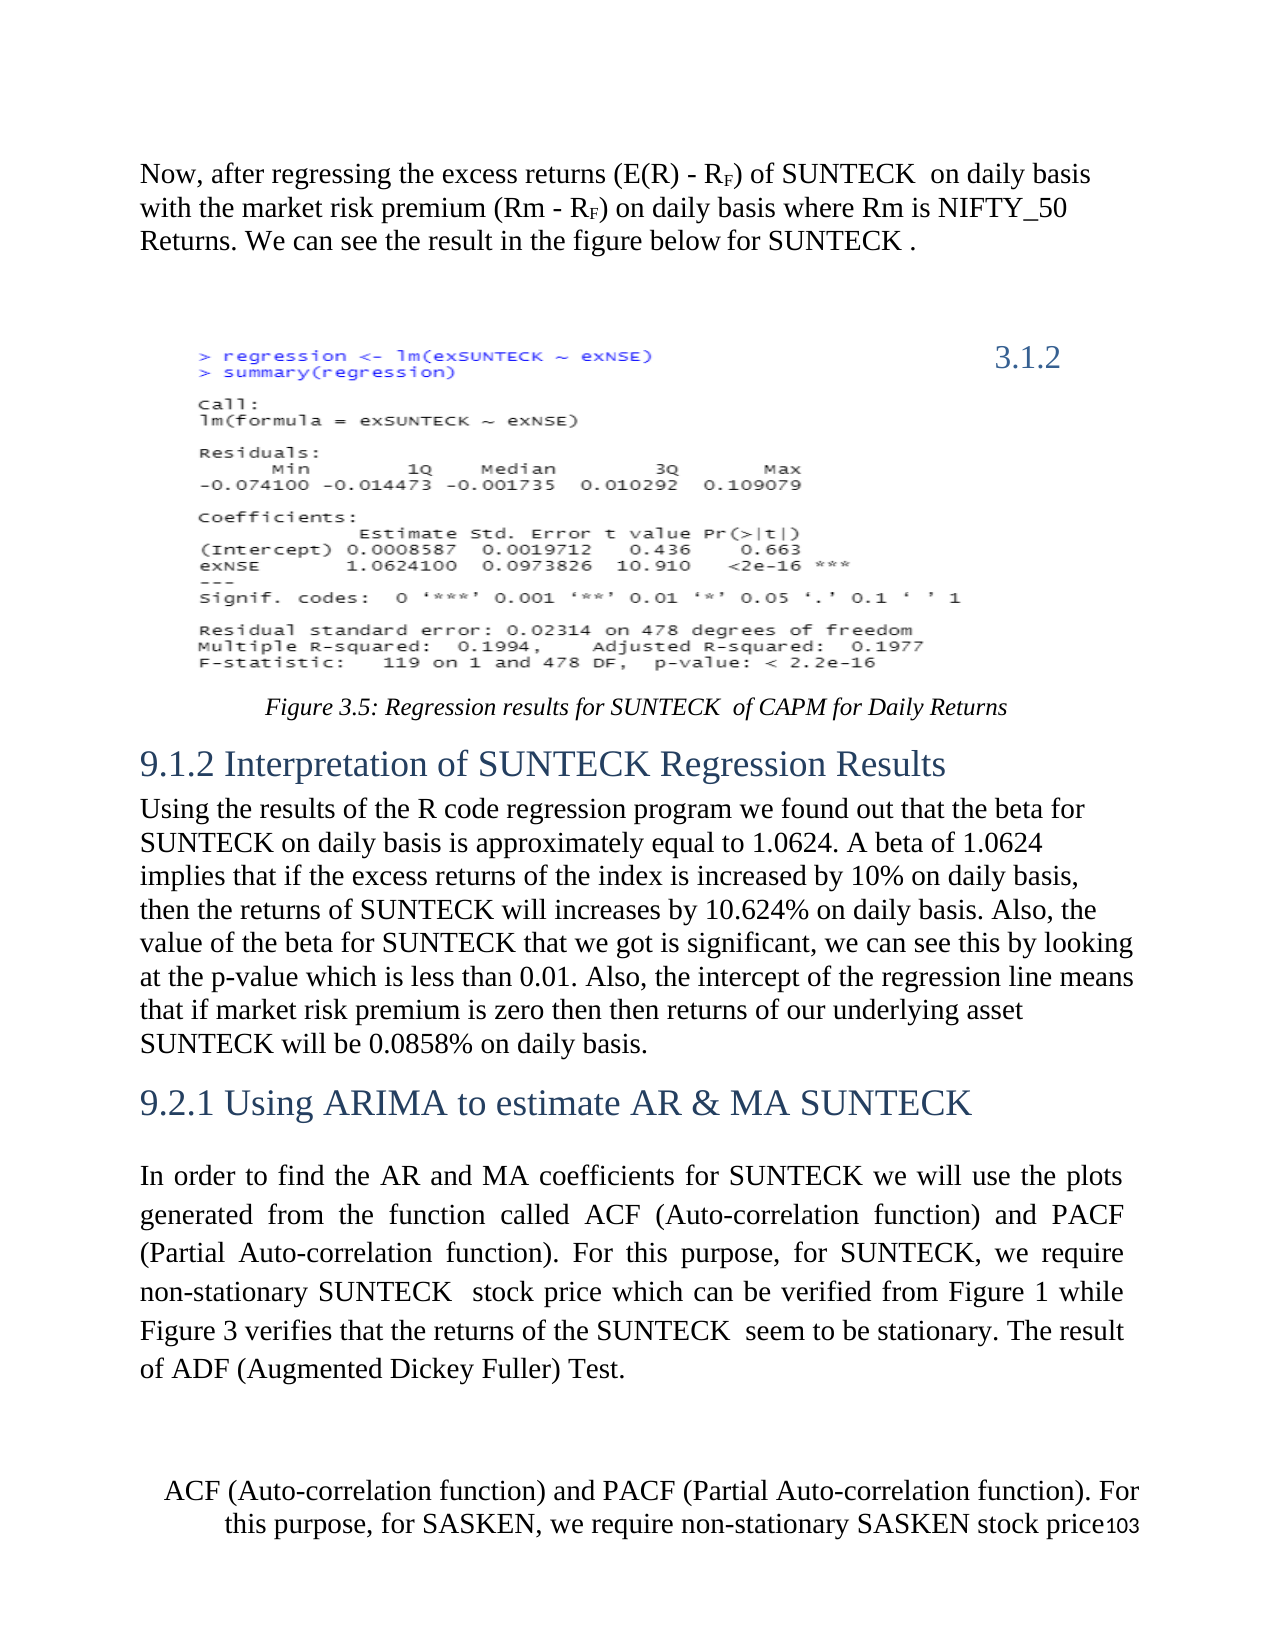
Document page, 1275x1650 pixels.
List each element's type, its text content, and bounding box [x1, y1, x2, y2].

text Using the results of the R code regression program we found out that the beta for SUNTECK on daily basis is approximately equal to 1.0624. A beta of 1.0624 implies that if the excess returns of the index is increased by 10% on daily basis, then the returns of SUNTECK will increases by 10.624% on daily basis. Also, the value of the beta for SUNTECK that we got is significant, we can see this by looking at the p-value which is less than 0.01. Also, the intercept of the regression line means that if market risk premium is zero then then returns of our underlying asset SUNTECK will be 0.0858% on daily basis. [139, 791, 1136, 1059]
picture [191, 347, 976, 676]
text Now, after regressing the excess returns (E(R) - RF) of SUNTECK on daily basis with the market risk premium (Rm - RF) on daily basis where Rm is NIFTY_50 Returns. We can see the result in the figure below for SUNTECK . [139, 156, 1139, 257]
subtitle 9.1.2 Interpretation of SUNTECK Regression Results [139, 741, 1139, 784]
text In order to find the AR and MA coefficients for SUNTECK we will use the plots generated from the function called ACF (Auto-correlation function) and PACF (Partial Auto-correlation function). For this purpose, for SUNTECK, we require non-stationary SUNTECK stock price which can be verified from Figure 1 while Figure 3 verifies that the returns of the SUNTECK seem to be stationary. The result of ADF (Augmented Dickey Fuller) Test. [139, 1158, 1125, 1385]
text Figure 3.5: Regression results for SUNTECK of CAPM for Daily Returns [139, 692, 1136, 721]
text 3.1.2 [139, 337, 1136, 375]
subtitle 9.2.1 Using ARIMA to estimate AR & MA SUNTECK [139, 1080, 1139, 1123]
